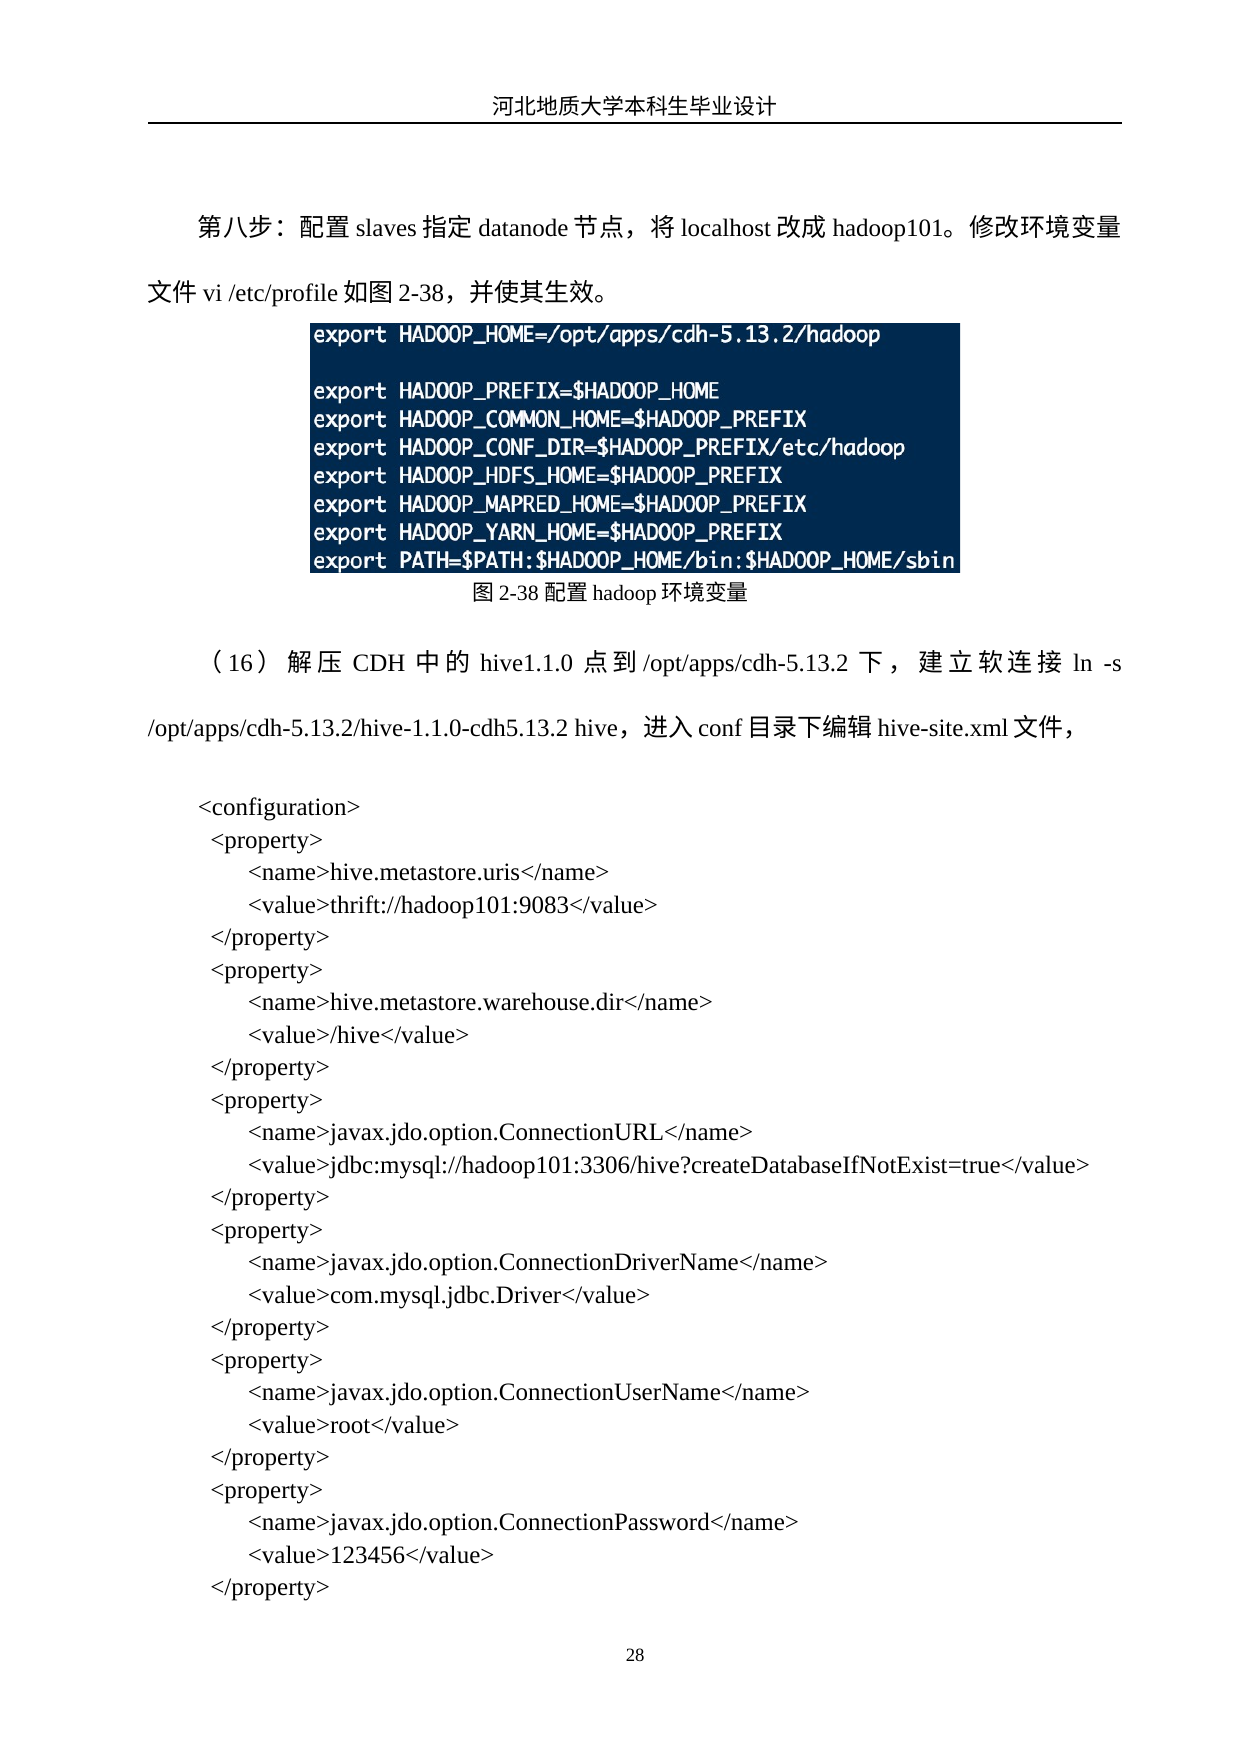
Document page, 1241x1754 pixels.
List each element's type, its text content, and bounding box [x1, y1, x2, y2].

picture [310, 323, 961, 573]
text （16）解压CDH中的hive1.1.0点到/opt/apps/cdh-5.13.2下，建立软连接ln -s /opt/apps/cdh-5.13.2/hive-1.1.0-cdh5.13.2 hive，进入conf目录下编辑hive-site.xml文件， [148, 628, 1122, 758]
text </property> [148, 1311, 1122, 1343]
text </property> [148, 921, 1122, 953]
text <name>hive.metastore.warehouse.dir</name> [148, 986, 1122, 1018]
text <value>root</value> [148, 1408, 1122, 1441]
text </property> [148, 1441, 1122, 1473]
text </property> [148, 1051, 1122, 1083]
text <property> [148, 1083, 1122, 1116]
text <value>com.mysql.jdbc.Driver</value> [148, 1278, 1122, 1311]
text <property> [148, 953, 1122, 986]
text <value>jdbc:mysql://hadoop101:3306/hive?createDatabaseIfNotExist=true</value> [148, 1148, 1122, 1181]
text <value>123456</value> [148, 1538, 1122, 1571]
text </property> [148, 1181, 1122, 1213]
text <name>hive.metastore.uris</name> [148, 856, 1122, 888]
text 第八步：配置slaves指定datanode节点，将localhost改成hadoop101。修改环境变量文件vi /etc/profile如图2-38，并使其生效。 [148, 193, 1122, 323]
text </property> [148, 1571, 1122, 1603]
text <property> [148, 1473, 1122, 1506]
text <property> [148, 1213, 1122, 1246]
text <property> [148, 823, 1122, 856]
text <name>javax.jdo.option.ConnectionUserName</name> [148, 1376, 1122, 1408]
text <property> [148, 1343, 1122, 1376]
text <name>javax.jdo.option.ConnectionPassword</name> [148, 1506, 1122, 1538]
text <name>javax.jdo.option.ConnectionDriverName</name> [148, 1246, 1122, 1278]
text <name>javax.jdo.option.ConnectionURL</name> [148, 1116, 1122, 1148]
text <configuration> [148, 791, 1122, 823]
text <value>thrift://hadoop101:9083</value> [148, 888, 1122, 921]
text <value>/hive</value> [148, 1018, 1122, 1051]
